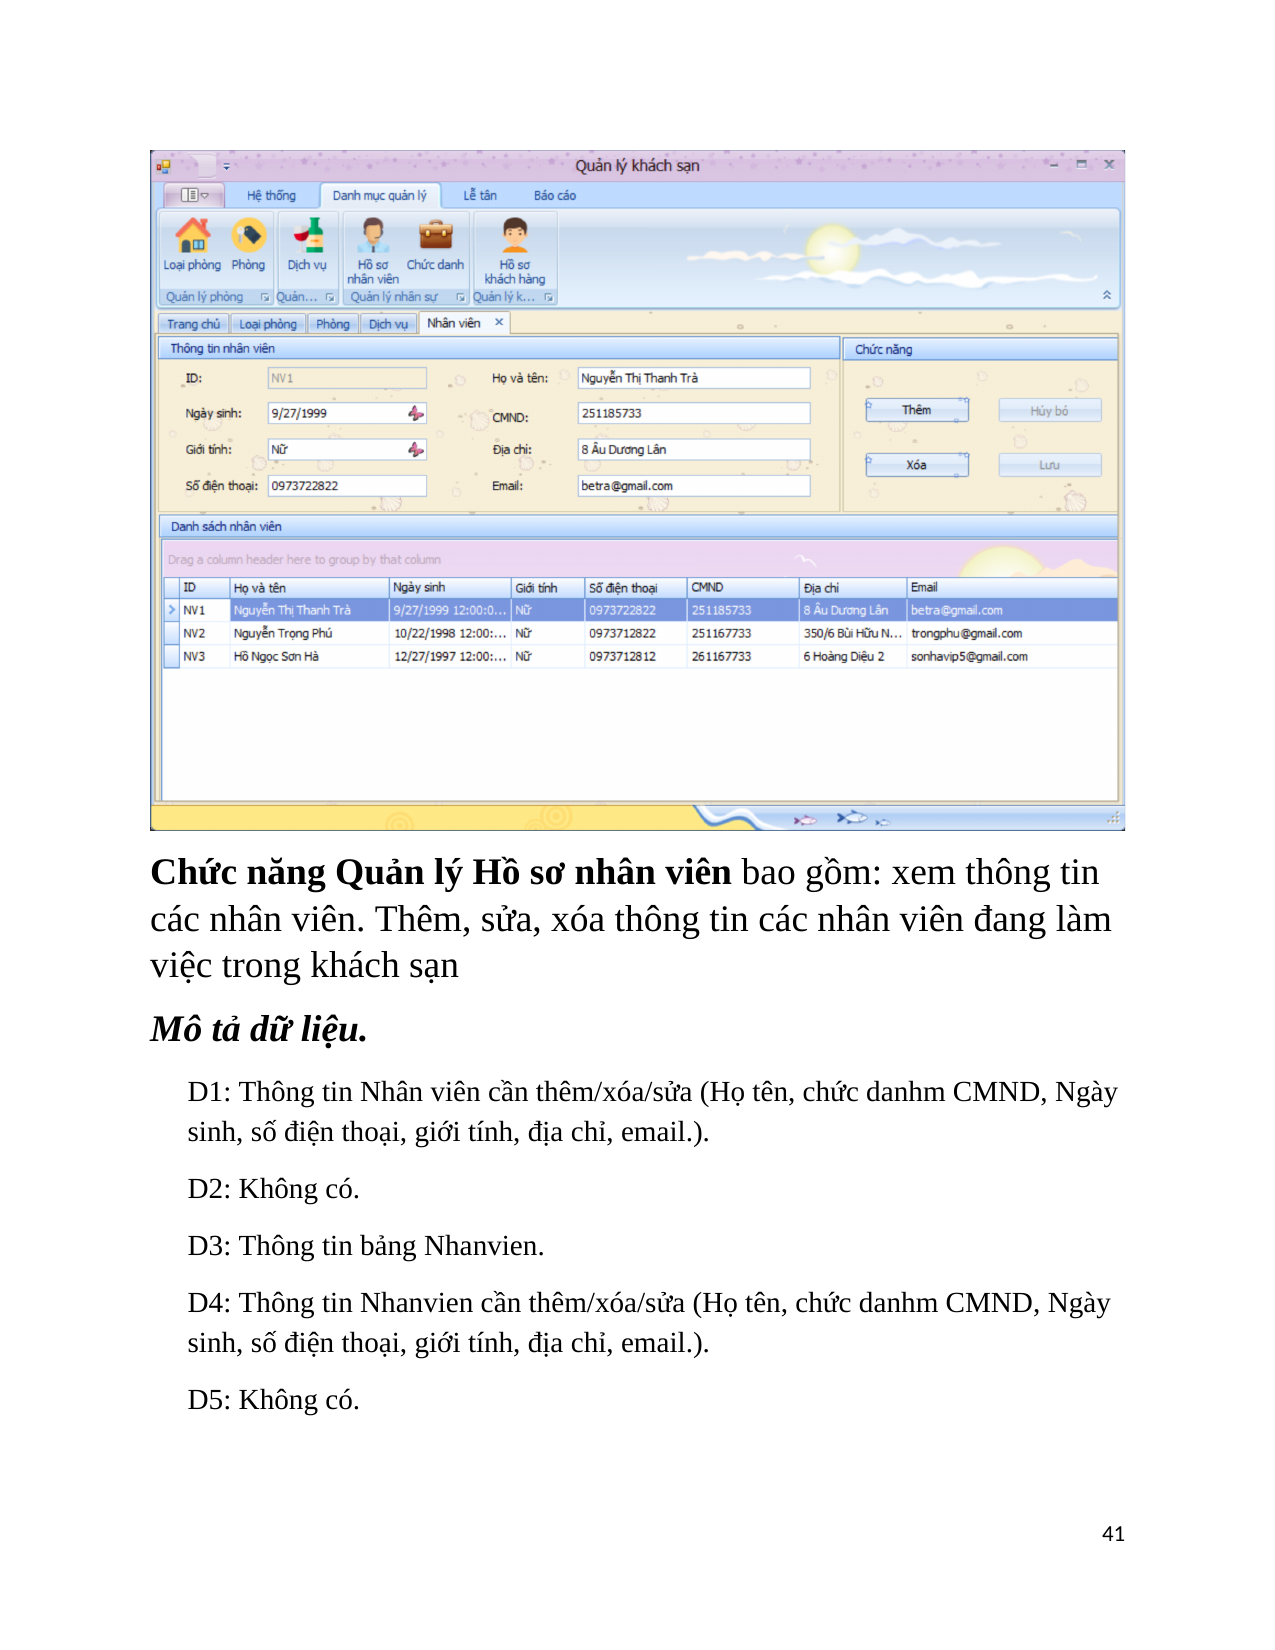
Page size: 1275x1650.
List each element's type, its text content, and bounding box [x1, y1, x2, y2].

text Chức năng Quản lý Hồ sơ nhân viên bao gồm: xem thông tin các nhân viên. Thêm, sửa, xóa thông tin các nhân viên đang làm việc trong khách sạn [150, 849, 1125, 986]
text D1: Thông tin Nhân viên cần thêm/xóa/sửa (Họ tên, chức danhm CMND, Ngày sinh, số điện thoại, giới tính, địa chỉ, email.). [187, 1074, 1125, 1148]
text Mô tả dữ liệu. [150, 1006, 1125, 1049]
text D4: Thông tin Nhanvien cần thêm/xóa/sửa (Họ tên, chức danhm CMND, Ngày sinh, số điện thoại, giới tính, địa chỉ, email.). [187, 1285, 1125, 1359]
text D3: Thông tin bảng Nhanvien. [187, 1228, 1125, 1262]
text D2: Không có. [187, 1171, 1125, 1205]
picture [150, 150, 1125, 831]
text D5: Không có. [187, 1382, 1125, 1416]
